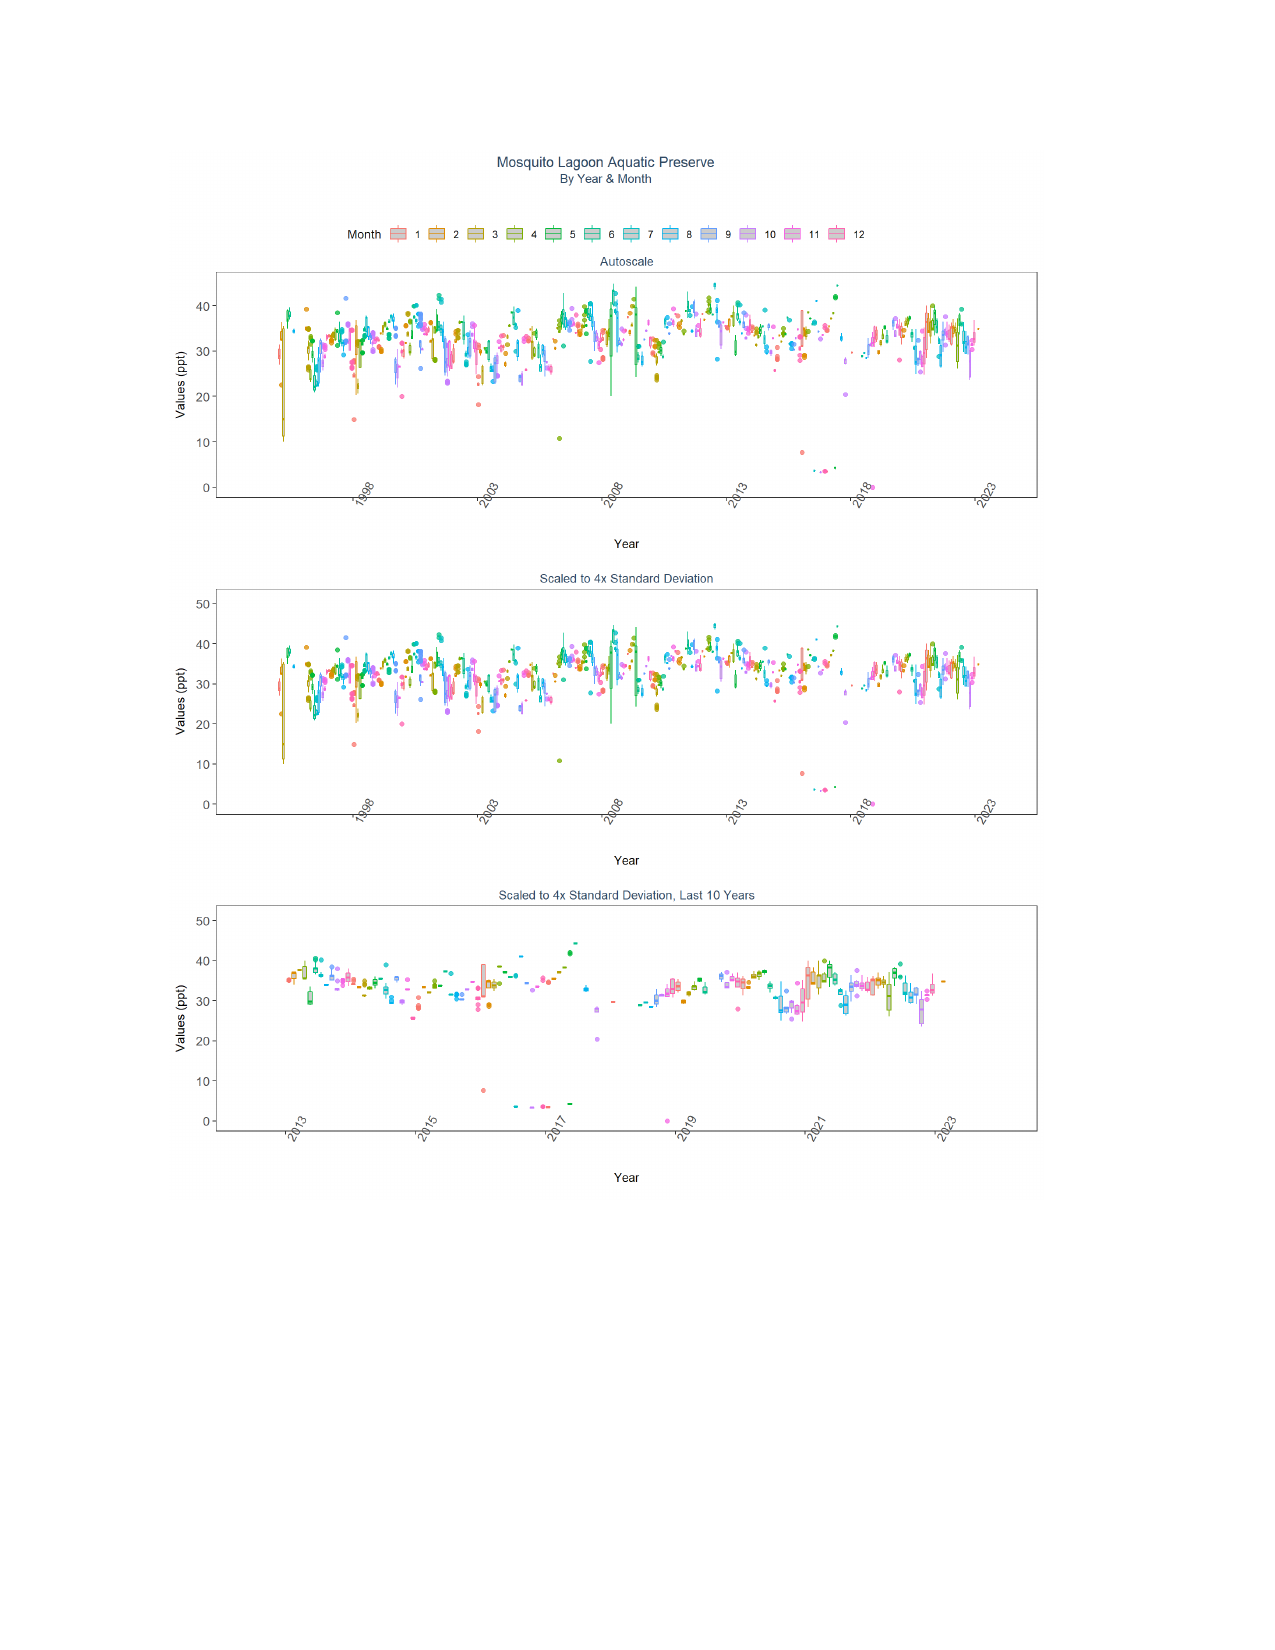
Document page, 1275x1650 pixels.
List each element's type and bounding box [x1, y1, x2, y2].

picture [168, 150, 1044, 1200]
